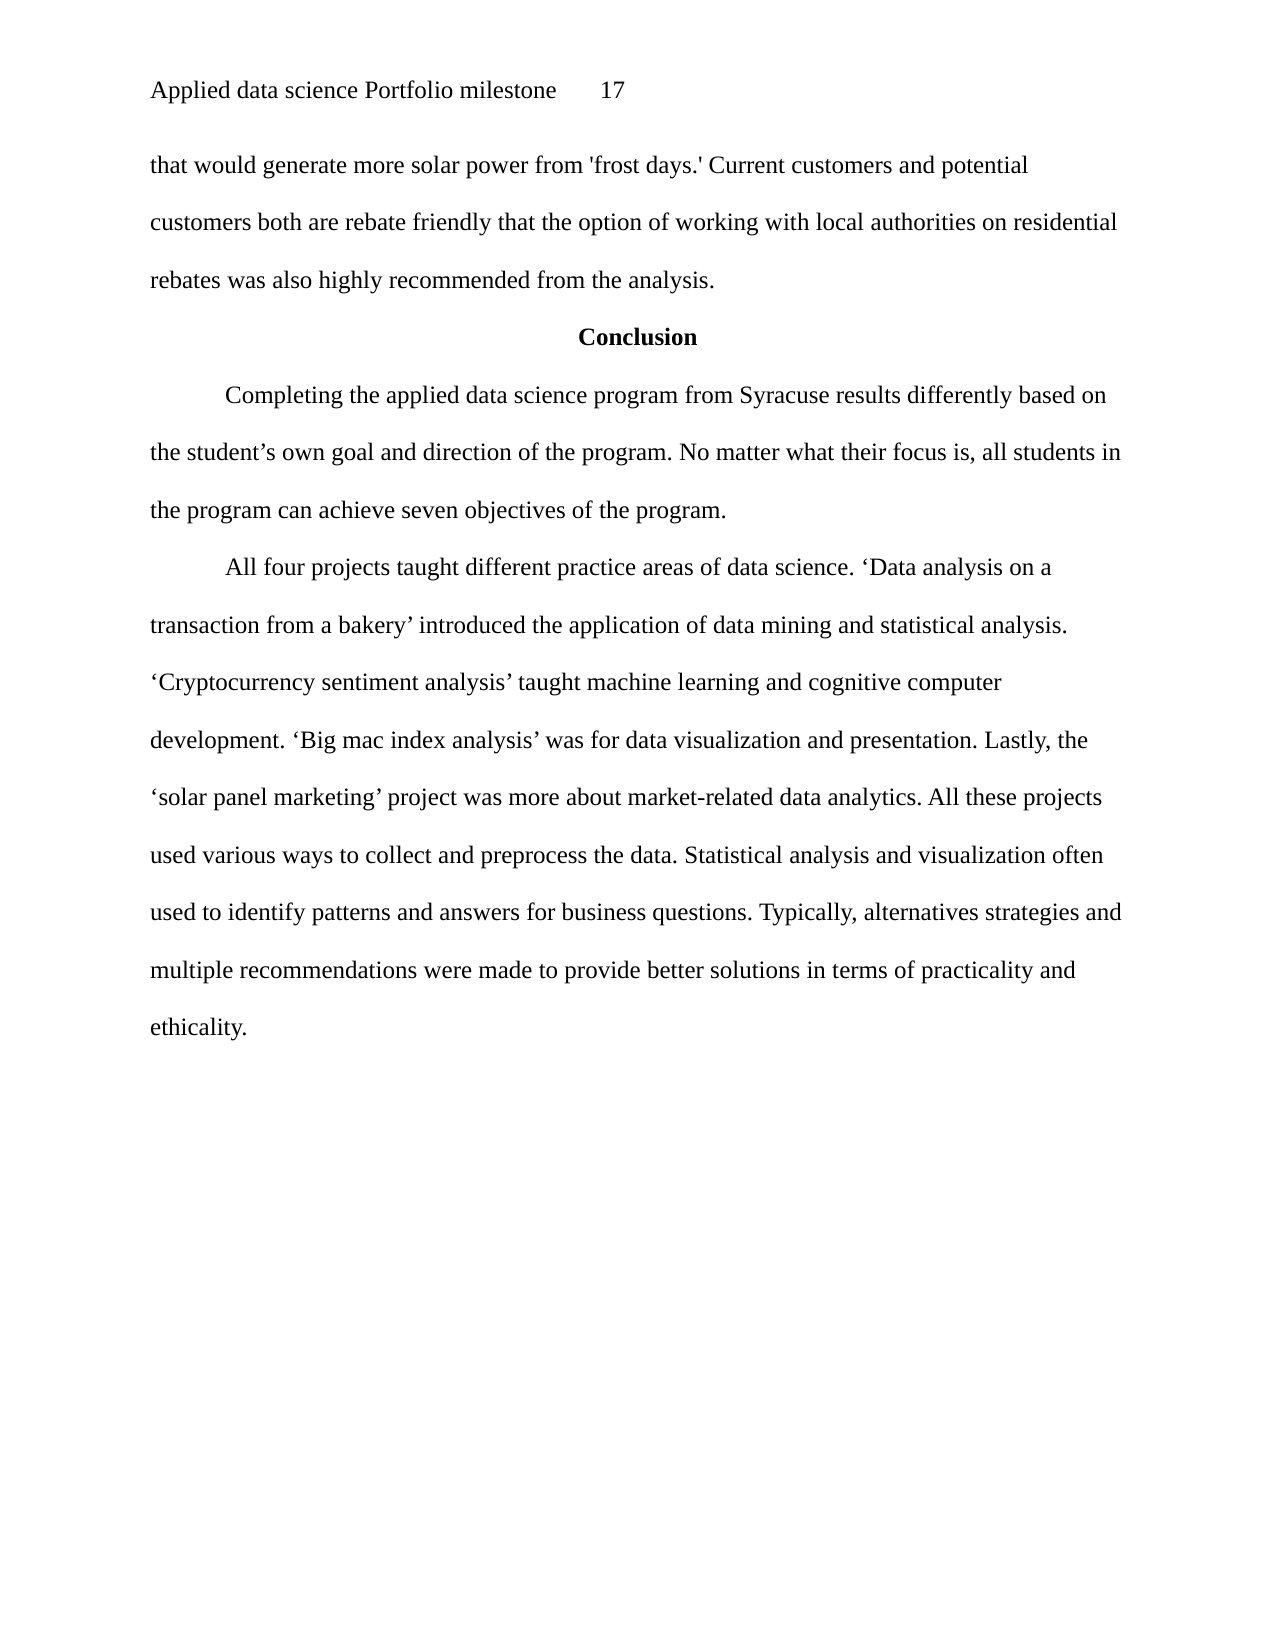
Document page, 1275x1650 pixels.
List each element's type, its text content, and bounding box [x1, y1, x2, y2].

subtitle Conclusion [150, 322, 1125, 351]
text All four projects taught different practice areas of data science. ‘Data analysis on a transaction from a bakery’ introduced the application of data mining and statistical analysis. ‘Cryptocurrency sentiment analysis’ taught machine learning and cognitive computer development. ‘Big mac index analysis’ was for data visualization and presentation. Lastly, the ‘solar panel marketing’ project was more about market-related data analytics. All these projects used various ways to collect and preprocess the data. Statistical analysis and visualization often used to identify patterns and answers for business questions. Typically, alternatives strategies and multiple recommendations were made to provide better solutions in terms of practicality and ethicality. [150, 552, 1125, 1041]
text Completing the applied data science program from Syracuse results differently based on the student’s own goal and direction of the program. No matter what their focus is, all students in the program can achieve seven objectives of the program. [150, 380, 1125, 524]
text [150, 150, 1125, 294]
